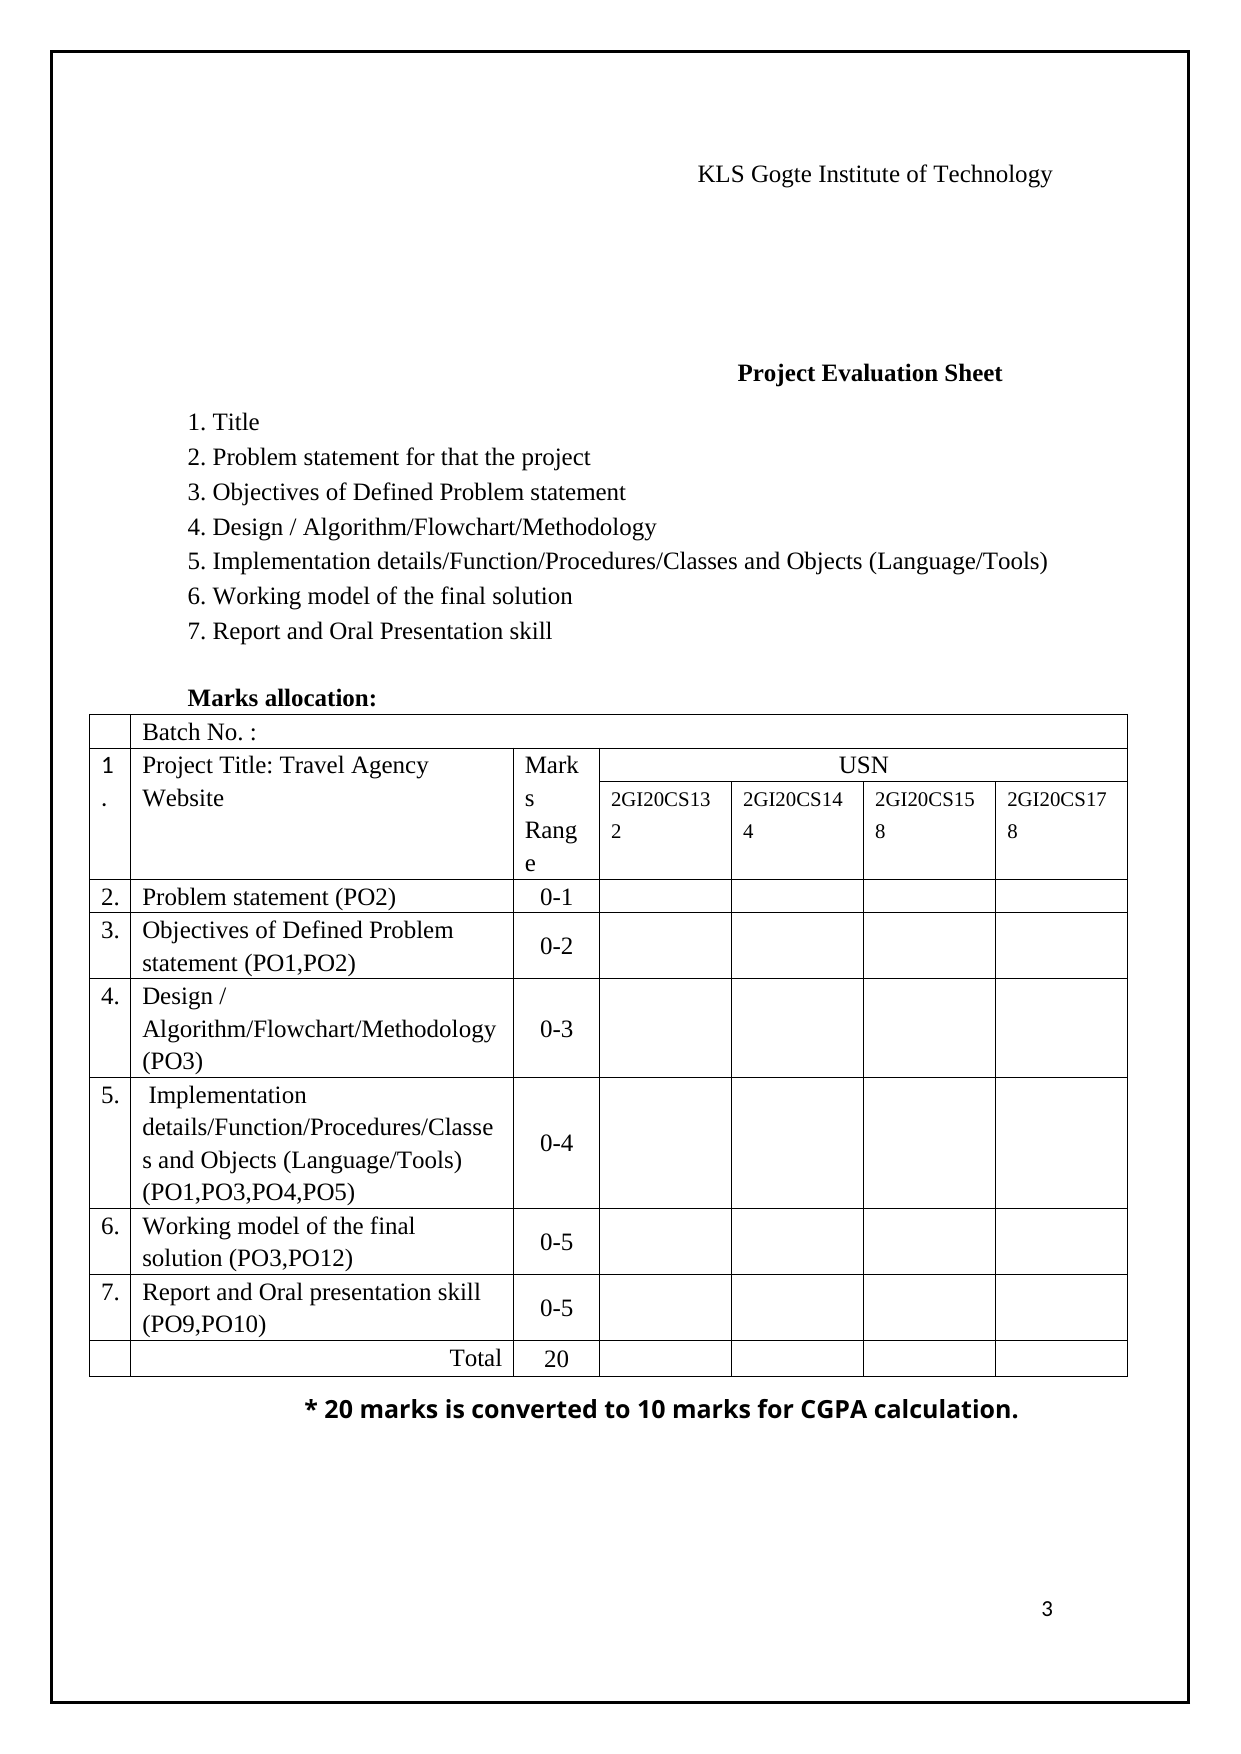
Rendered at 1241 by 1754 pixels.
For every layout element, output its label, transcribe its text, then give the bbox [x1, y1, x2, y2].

table_cell Design / Algorithm/Flowchart/Methodology (PO3) [131, 979, 513, 1077]
table_cell [996, 1275, 1127, 1340]
table_cell Objectives of Defined Problem statement (PO1,PO2) [131, 913, 513, 978]
table_cell [864, 880, 995, 912]
table_cell 6. [90, 1209, 130, 1274]
text 5. Implementation details/Function/Procedures/Classes and Objects (Language/Tools) [187, 544, 1053, 577]
table_cell [732, 1275, 863, 1340]
table_cell 7. [90, 1275, 130, 1340]
table_cell 2GI20CS144 [732, 782, 863, 879]
table_cell [600, 913, 731, 978]
table_cell [996, 880, 1127, 912]
text 2. Problem statement for that the project [187, 440, 1053, 473]
table_cell [600, 1209, 731, 1274]
table_cell 1. [90, 749, 130, 879]
table_cell USN [600, 749, 1127, 781]
table_cell 0-2 [514, 913, 599, 978]
table_cell [864, 1078, 995, 1208]
text 6. Working model of the final solution [187, 579, 1053, 612]
table_header [90, 715, 130, 748]
text 3. Objectives of Defined Problem statement [187, 475, 1053, 507]
table_header Batch No. : [131, 715, 1127, 748]
table_cell [732, 1078, 863, 1208]
text 1. Title [187, 405, 1053, 438]
table_cell [864, 979, 995, 1077]
table_cell 20 [514, 1341, 599, 1376]
table_cell [732, 913, 863, 978]
table_cell [864, 913, 995, 978]
table_cell [600, 1275, 731, 1340]
table_cell 5. [90, 1078, 130, 1208]
table_cell 2GI20CS158 [864, 782, 995, 879]
table_cell 2GI20CS132 [600, 782, 731, 879]
table_cell [864, 1275, 995, 1340]
table_cell [996, 979, 1127, 1077]
table_cell 0-5 [514, 1275, 599, 1340]
table_cell [996, 913, 1127, 978]
table_cell [732, 880, 863, 912]
table_cell [864, 1341, 995, 1376]
table_cell Project Title: Travel Agency Website [131, 749, 513, 879]
table_cell [996, 1209, 1127, 1274]
table_cell [996, 1078, 1127, 1208]
table_cell [600, 1078, 731, 1208]
table_cell Working model of the final solution (PO3,PO12) [131, 1209, 513, 1274]
table_cell 0-4 [514, 1078, 599, 1208]
table_cell Problem statement (PO2) [131, 880, 513, 912]
table_cell 0-5 [514, 1209, 599, 1274]
table_cell Marks Range [514, 749, 599, 879]
table_cell [996, 1341, 1127, 1376]
text Project Evaluation Sheet [187, 356, 1053, 389]
table_cell 4. [90, 979, 130, 1077]
table_cell Implementation details/Function/Procedures/Classes and Objects (Language/Tools) (PO1,PO3,PO4,PO5) [131, 1078, 513, 1208]
table_cell [90, 1341, 130, 1376]
table_cell 0-3 [514, 979, 599, 1077]
table_cell [732, 1341, 863, 1376]
table_cell [600, 880, 731, 912]
table_cell [732, 979, 863, 1077]
text 7. Report and Oral Presentation skill [187, 614, 1053, 647]
text KLS Gogte Institute of Technology [187, 157, 1053, 190]
table_cell [732, 1209, 863, 1274]
table_cell [864, 1209, 995, 1274]
text 4. Design / Algorithm/Flowchart/Methodology [187, 510, 1053, 542]
table_cell 2. [90, 880, 130, 912]
table_cell 2GI20CS178 [996, 782, 1127, 879]
table_cell 0-1 [514, 880, 599, 912]
table_cell Total [131, 1341, 513, 1376]
table_cell 3. [90, 913, 130, 978]
table_cell [600, 1341, 731, 1376]
table_cell Report and Oral presentation skill (PO9,PO10) [131, 1275, 513, 1340]
table_cell [600, 979, 731, 1077]
text Marks allocation: [187, 681, 1053, 714]
text * 20 marks is converted to 10 marks for CGPA calculation. [187, 1377, 1053, 1442]
